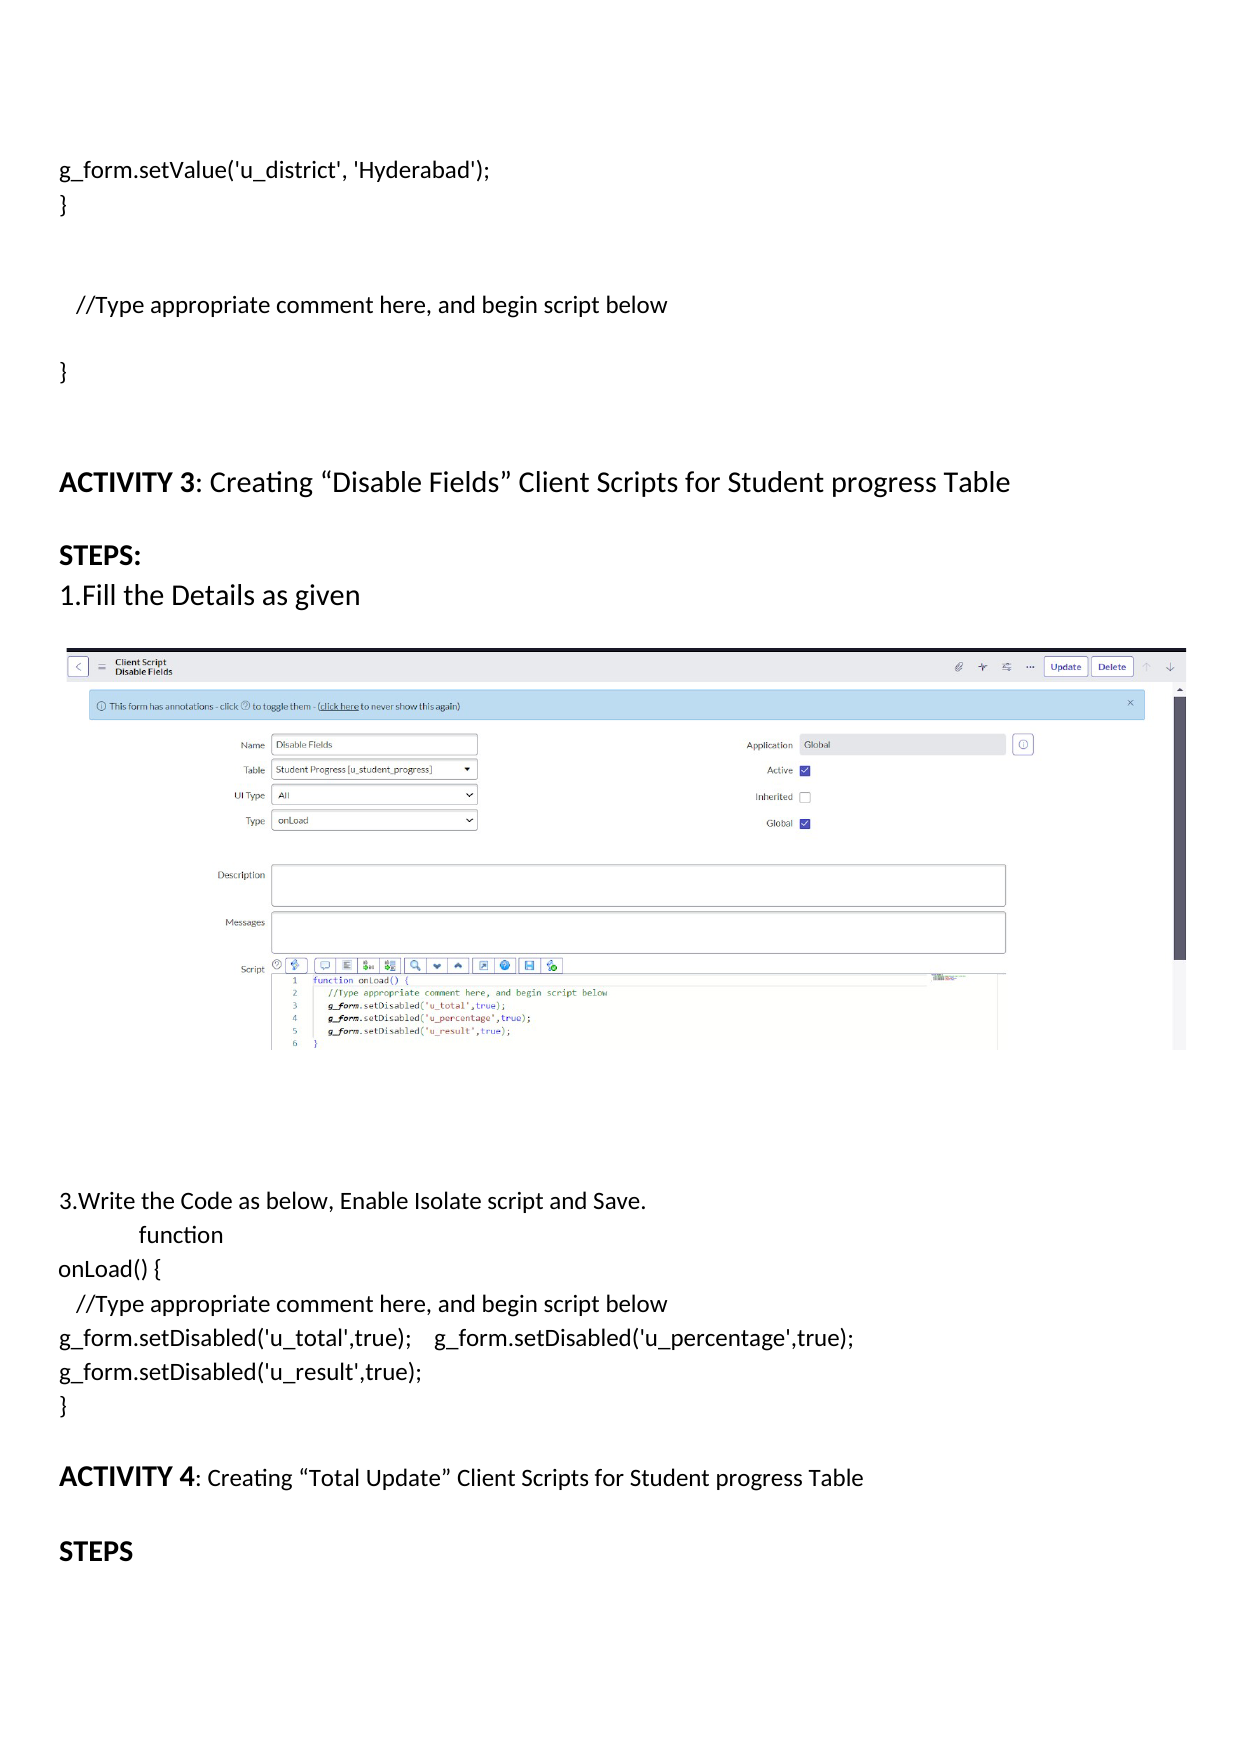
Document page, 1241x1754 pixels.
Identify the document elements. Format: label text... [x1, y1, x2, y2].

text } [59, 189, 1187, 219]
text 3.Write the Code as below, Enable Isolate script and Save. [59, 1185, 1187, 1216]
text g_form.setValue('u_district', 'Hyderabad'); [59, 155, 1187, 185]
text STEPS: [59, 536, 1222, 573]
text ACTIVITY 3: Creating “Disable Fields” Client Scripts for Student progress Table [59, 463, 1222, 500]
text //Type appropriate comment here, and begin script below g_form.setDisabled('u_total',true); g_form.setDisabled('u_percentage',true); g_form.setDisabled('u_result',true); [59, 1288, 856, 1386]
text } [59, 357, 1187, 387]
text function onLoad() { [58, 1220, 252, 1284]
text ACTIVITY 4: Creating “Total Update” Client Scripts for Student progress Table [59, 1457, 1187, 1494]
text //Type appropriate comment here, and begin script below [59, 289, 1187, 320]
text STEPS [59, 1532, 1222, 1568]
picture [66, 648, 1187, 1050]
text } [59, 1390, 1187, 1421]
text 1.Fill the Details as given [59, 576, 1222, 612]
